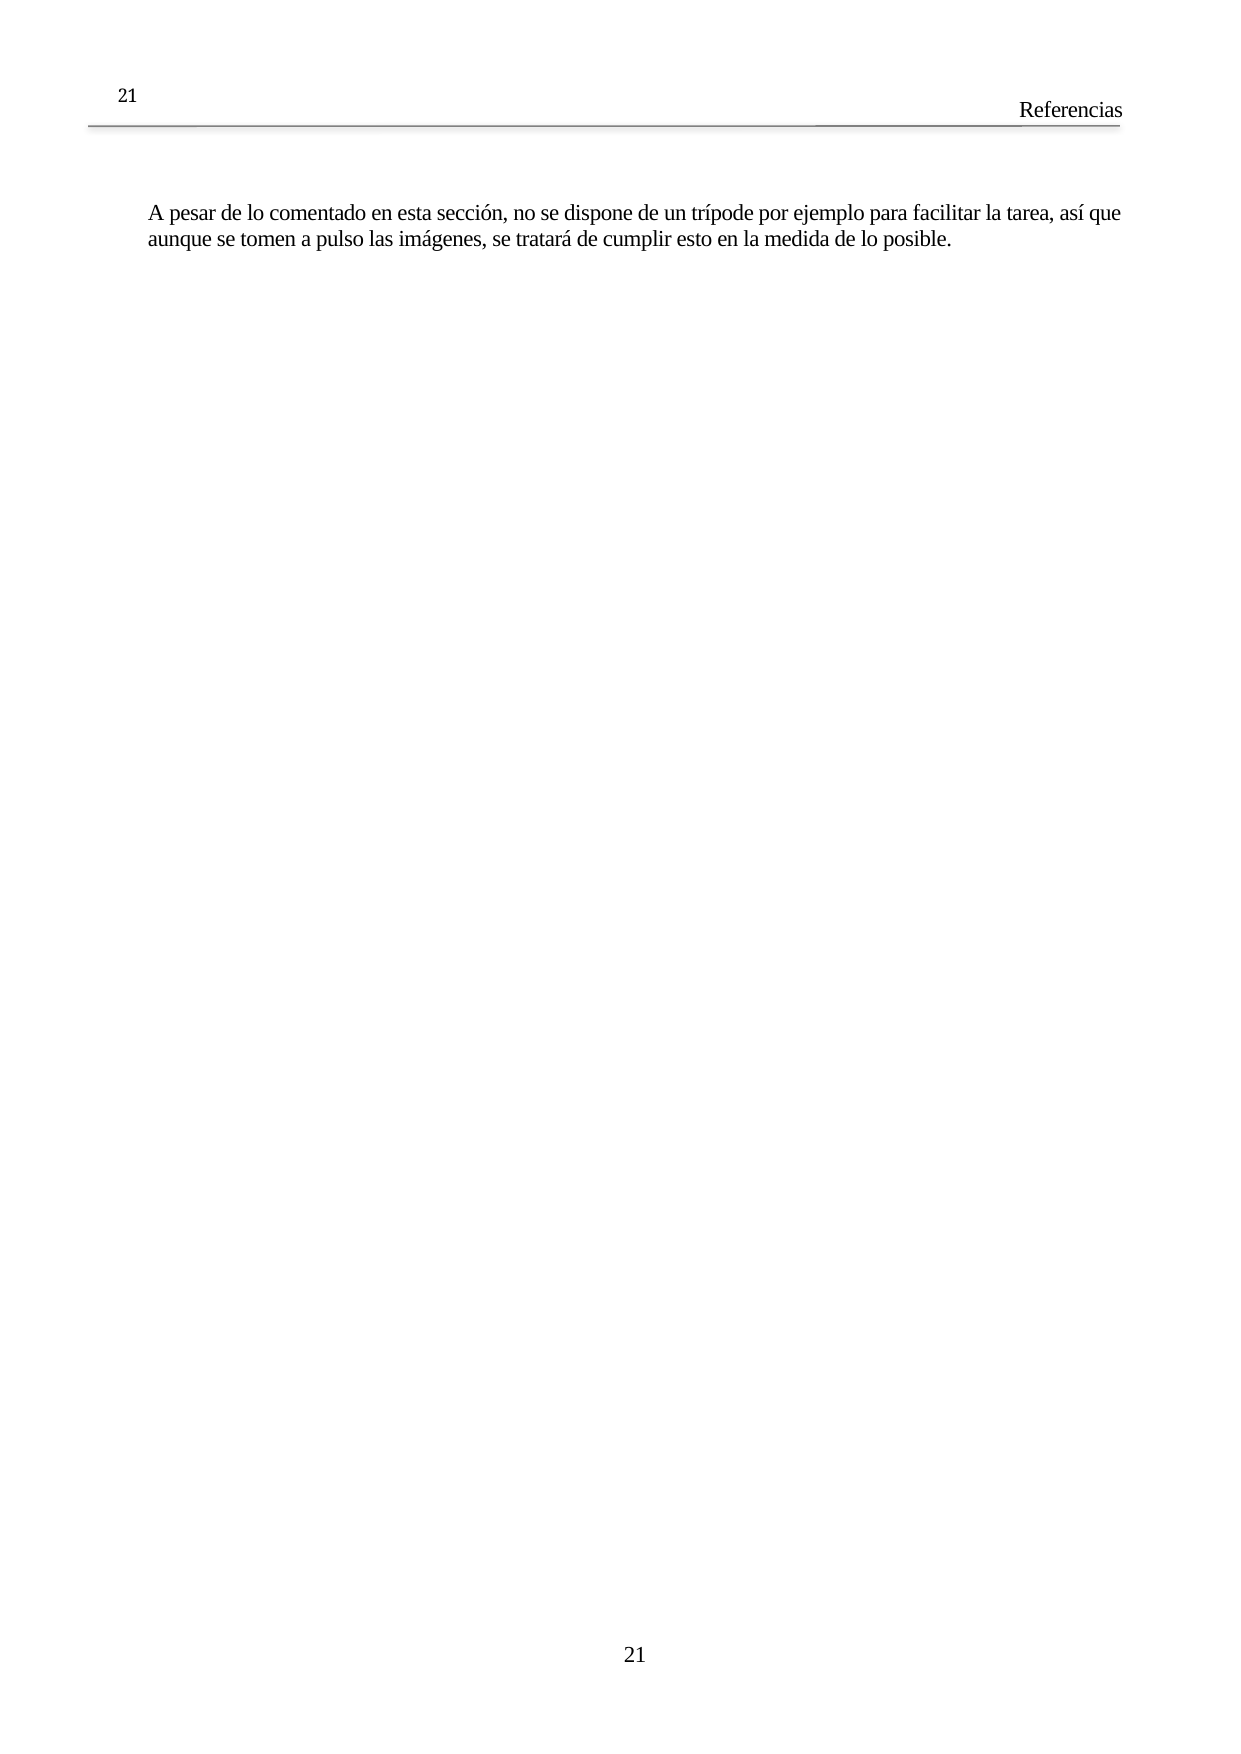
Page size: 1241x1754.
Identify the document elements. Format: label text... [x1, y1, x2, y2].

text A pesar de lo comentado en esta sección, no se dispone de un trípode por ejemplo para facilitar la tarea, así que aunque se tomen a pulso las imágenes, se tratará de cumplir esto en la medida de lo posible. [148, 199, 1122, 251]
